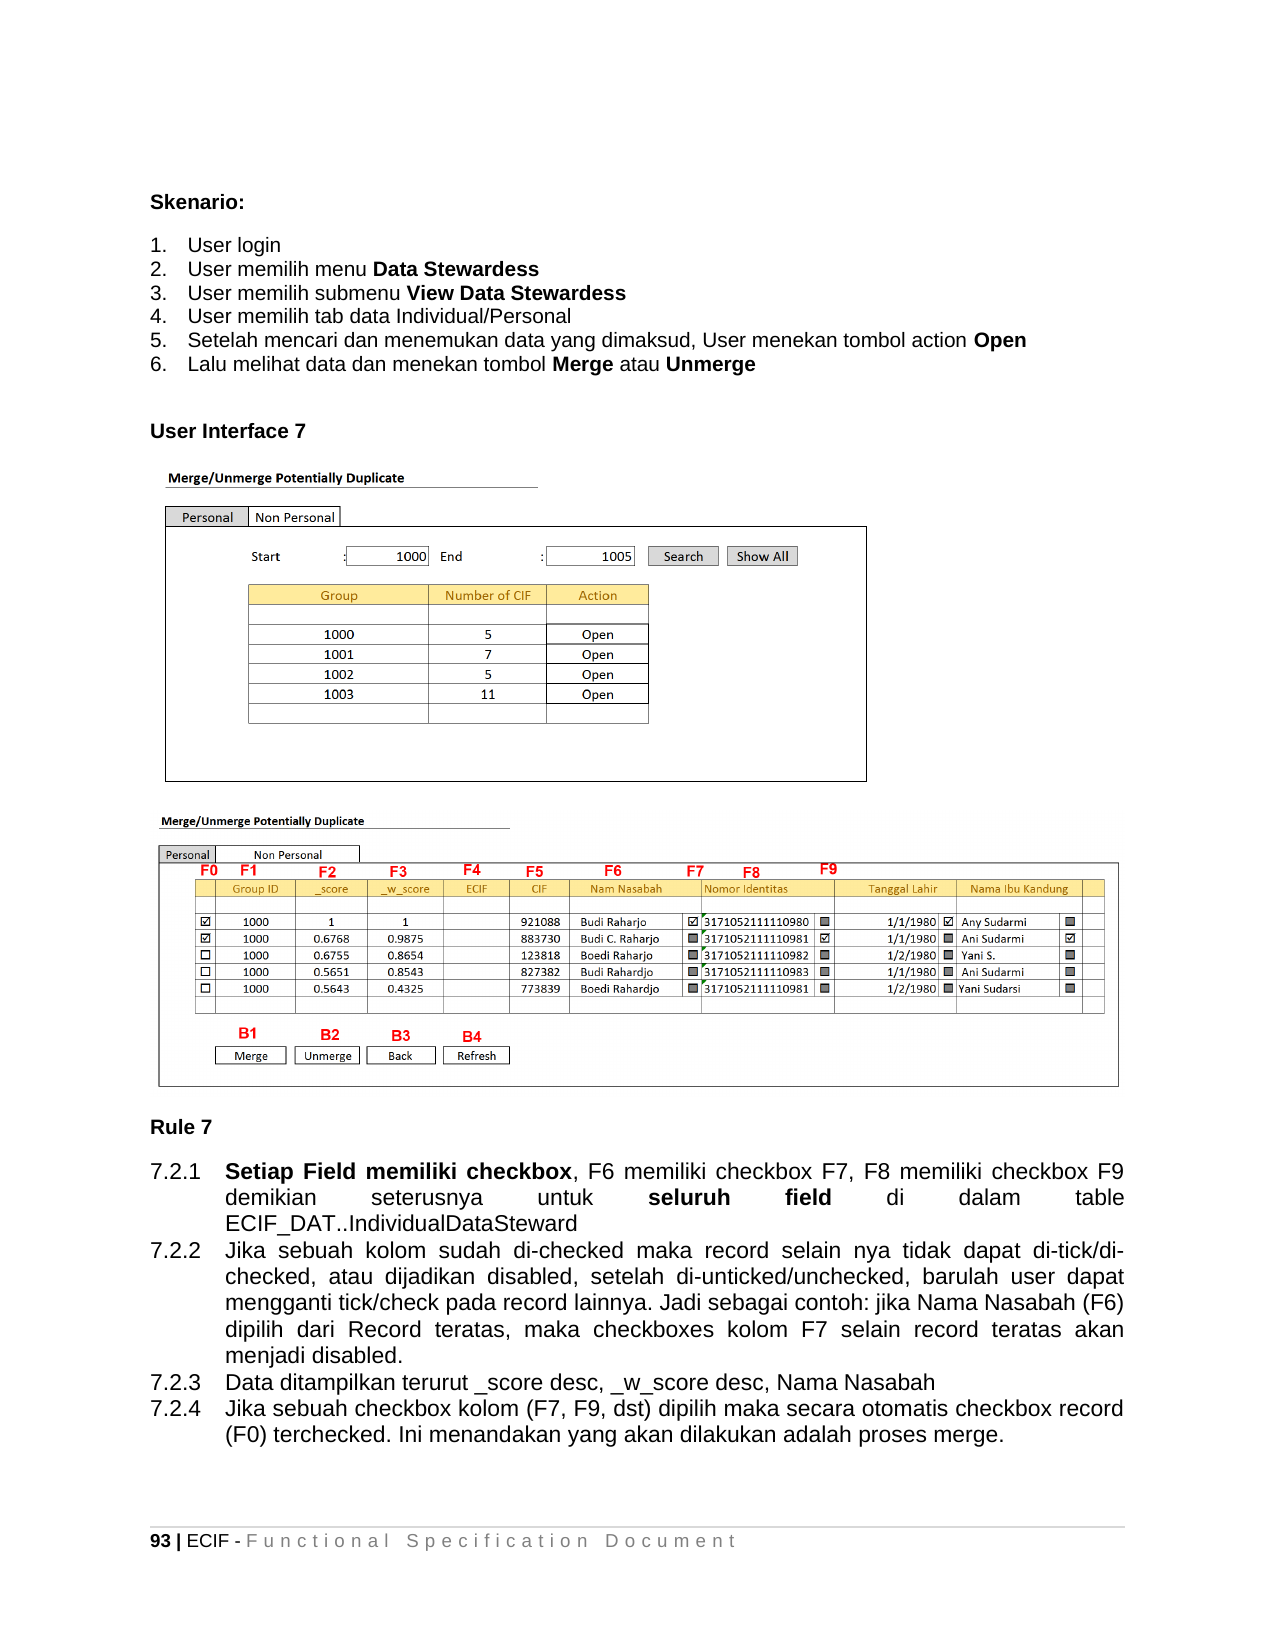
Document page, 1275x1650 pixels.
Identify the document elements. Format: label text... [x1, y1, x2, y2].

list User memilih submenu View Data Stewardess [150, 280, 1125, 304]
text Rule 7 [150, 1115, 1125, 1139]
list Jika sebuah kolom sudah di-checked maka record selain nya tidak dapat di-tick/di-checked, atau dijadikan disabled, setelah di-unticked/unchecked, barulah user dapat mengganti tick/check pada record lainnya. Jadi sebagai contoh: jika Nama Nasabah (F6) dipilih dari Record teratas, maka checkboxes kolom F7 selain record teratas akan menjadi disabled. [150, 1237, 1125, 1368]
list Setelah mencari dan menemukan data yang dimaksud, User menekan tombol action Open [150, 328, 1125, 352]
text User Interface 7 [150, 419, 1125, 443]
text Skenario: [150, 190, 1125, 214]
list Setiap Field memiliki checkbox, F6 memiliki checkbox F7, F8 memiliki checkbox F9 demikian seterusnya untuk seluruh field di dalam table ECIF_DAT..IndividualDataSteward [150, 1158, 1125, 1237]
list User login [150, 232, 1125, 256]
picture [150, 810, 1125, 1097]
list Data ditampilkan terurut _score desc, _w_score desc, Nama Nasabah [150, 1368, 1125, 1395]
list User memilih tab data Individual/Personal [150, 304, 1125, 328]
picture [150, 461, 888, 792]
list Lalu melihat data dan menekan tombol Merge atau Unmerge [150, 352, 1125, 376]
list Jika sebuah checkbox kolom (F7, F9, dst) dipilih maka secara otomatis checkbox record (F0) terchecked. Ini menandakan yang akan dilakukan adalah proses merge. [150, 1395, 1125, 1447]
list User memilih menu Data Stewardess [150, 256, 1125, 280]
